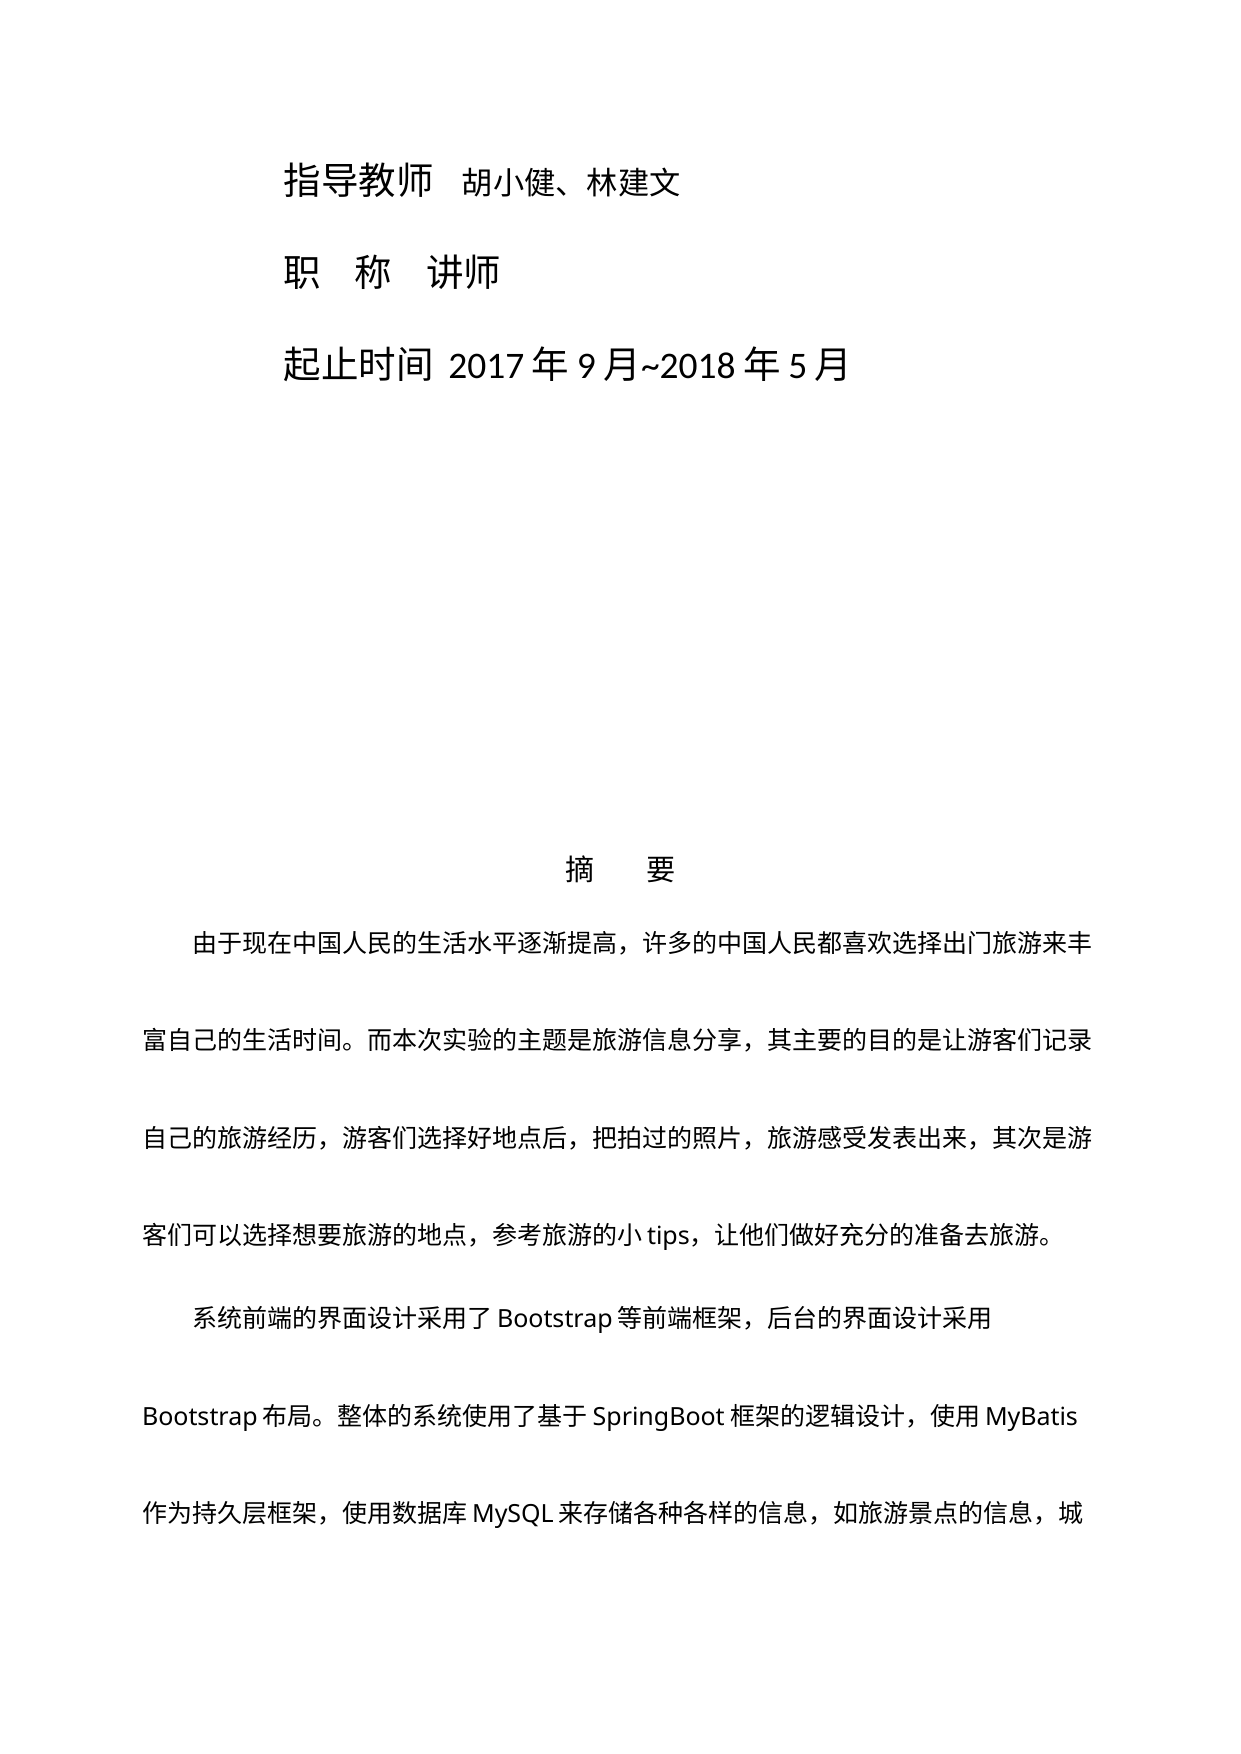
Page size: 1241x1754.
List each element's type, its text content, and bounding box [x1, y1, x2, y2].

text 职 称 讲师 [142, 238, 1098, 303]
text 指导教师 胡小健、林建文 [142, 146, 1098, 211]
text 摘 要 [142, 835, 1098, 900]
text 起止时间 2017年9月~2018年5月 [142, 330, 1098, 395]
text 由于现在中国人民的生活水平逐渐提高，许多的中国人民都喜欢选择出门旅游来丰富自己的生活时间。而本次实验的主题是旅游信息分享，其主要的目的是让游客们记录自己的旅游经历，游客们选择好地点后，把拍过的照片，旅游感受发表出来，其次是游客们可以选择想要旅游的地点，参考旅游的小tips，让他们做好充分的准备去旅游。 [142, 909, 1098, 1266]
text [142, 1284, 1098, 1544]
